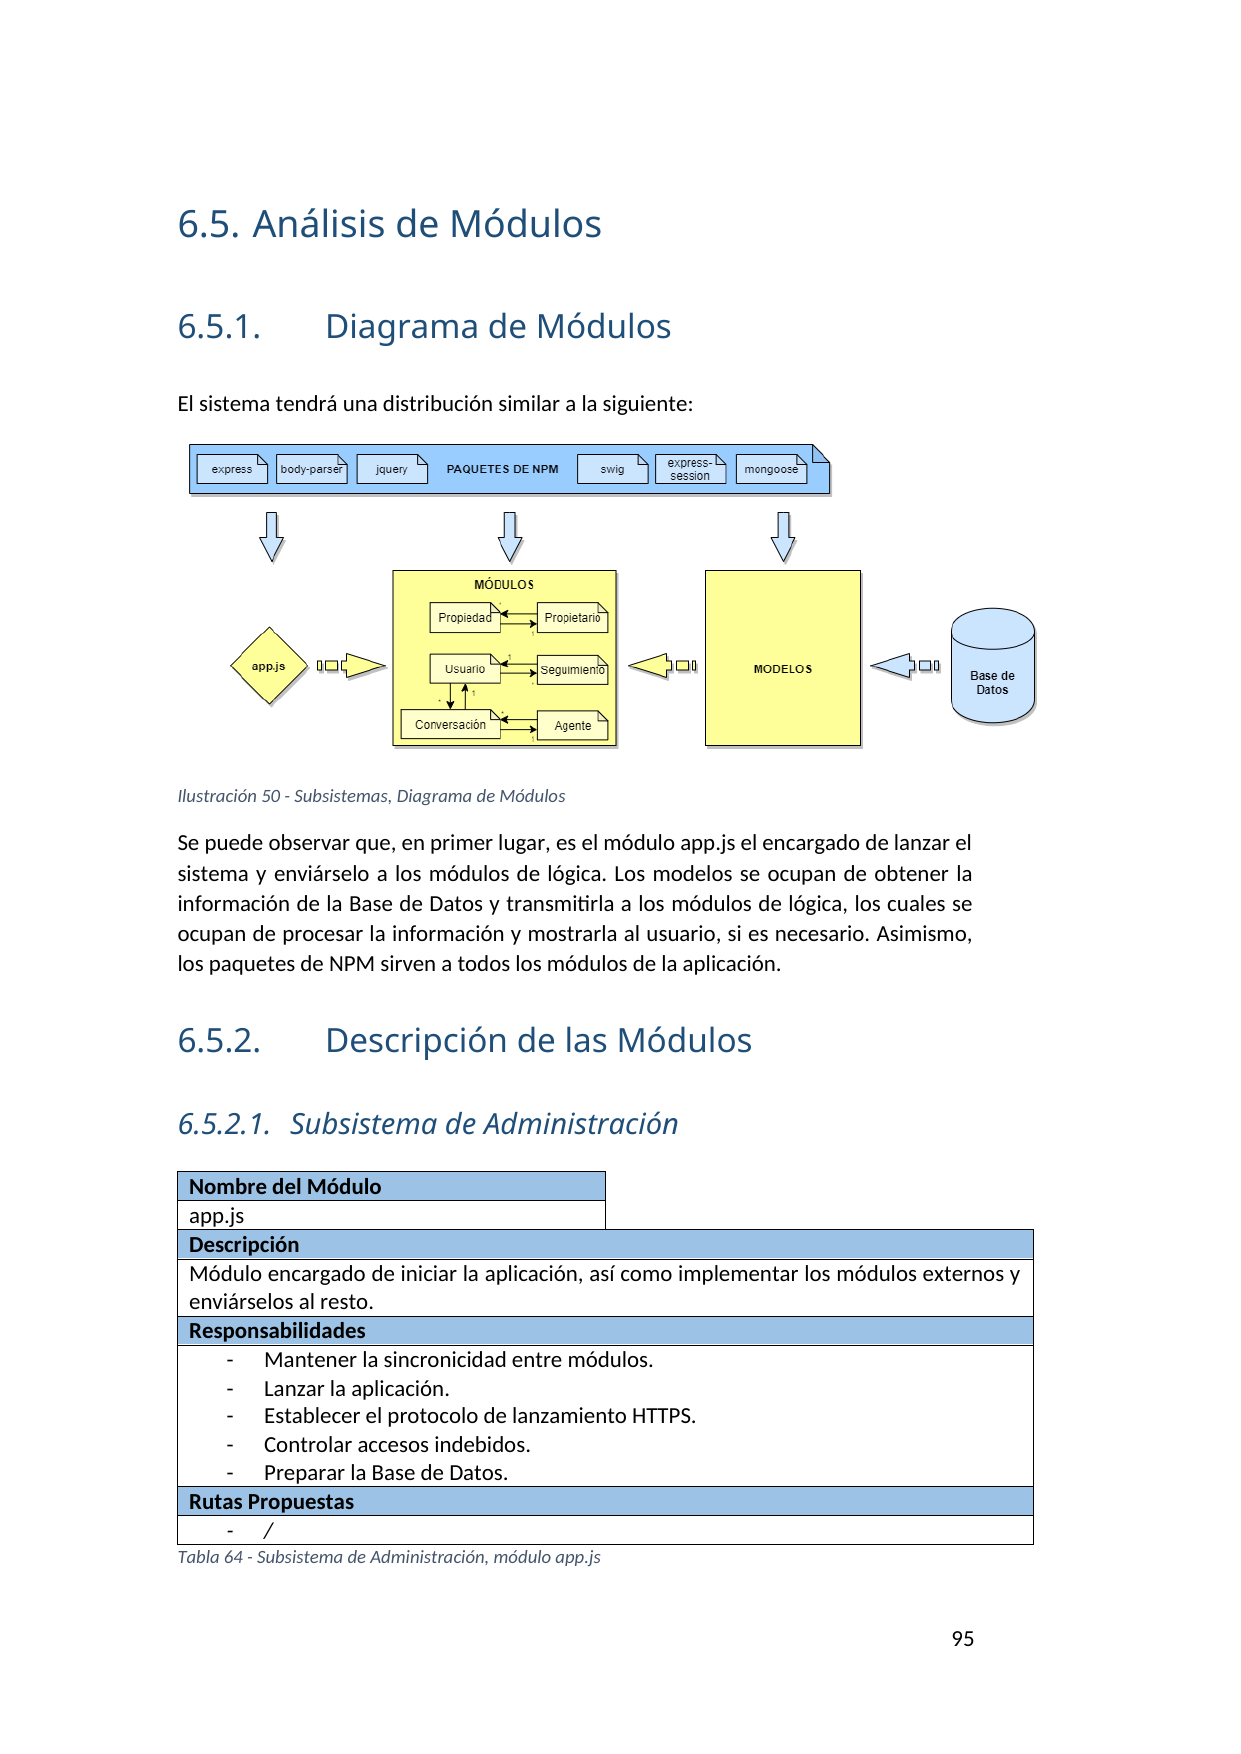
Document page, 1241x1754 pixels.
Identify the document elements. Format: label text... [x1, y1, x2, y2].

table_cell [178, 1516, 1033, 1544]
subtitle Subsistema de Administración [177, 1103, 974, 1143]
text Se puede observar que, en primer lugar, es el módulo app.js el encargado de lanzar el sistema y enviárselo a los módulos de lógica. Los modelos se ocupan de obtener la información de la Base de Datos y transmitirla a los módulos de lógica, los cuales se ocupan de procesar la información y mostrarla al usuario, si es necesario. Asimismo, los paquetes de NPM sirven a todos los módulos de la aplicación. [177, 828, 974, 977]
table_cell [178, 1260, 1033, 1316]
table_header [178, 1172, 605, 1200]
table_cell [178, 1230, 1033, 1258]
text El sistema tendrá una distribución similar a la siguiente: [177, 389, 974, 417]
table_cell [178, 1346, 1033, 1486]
subtitle Diagrama de Módulos [177, 303, 974, 348]
subtitle Descripción de las Módulos [177, 1017, 974, 1062]
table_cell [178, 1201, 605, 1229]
subtitle Análisis de Módulos [177, 198, 974, 249]
picture [177, 436, 1050, 766]
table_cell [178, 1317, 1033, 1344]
text Ilustración - Subsistemas, Diagrama de Módulos [177, 785, 974, 808]
text Tabla - Subsistema de Administración, módulo app.js [177, 1545, 974, 1568]
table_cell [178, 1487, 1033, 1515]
